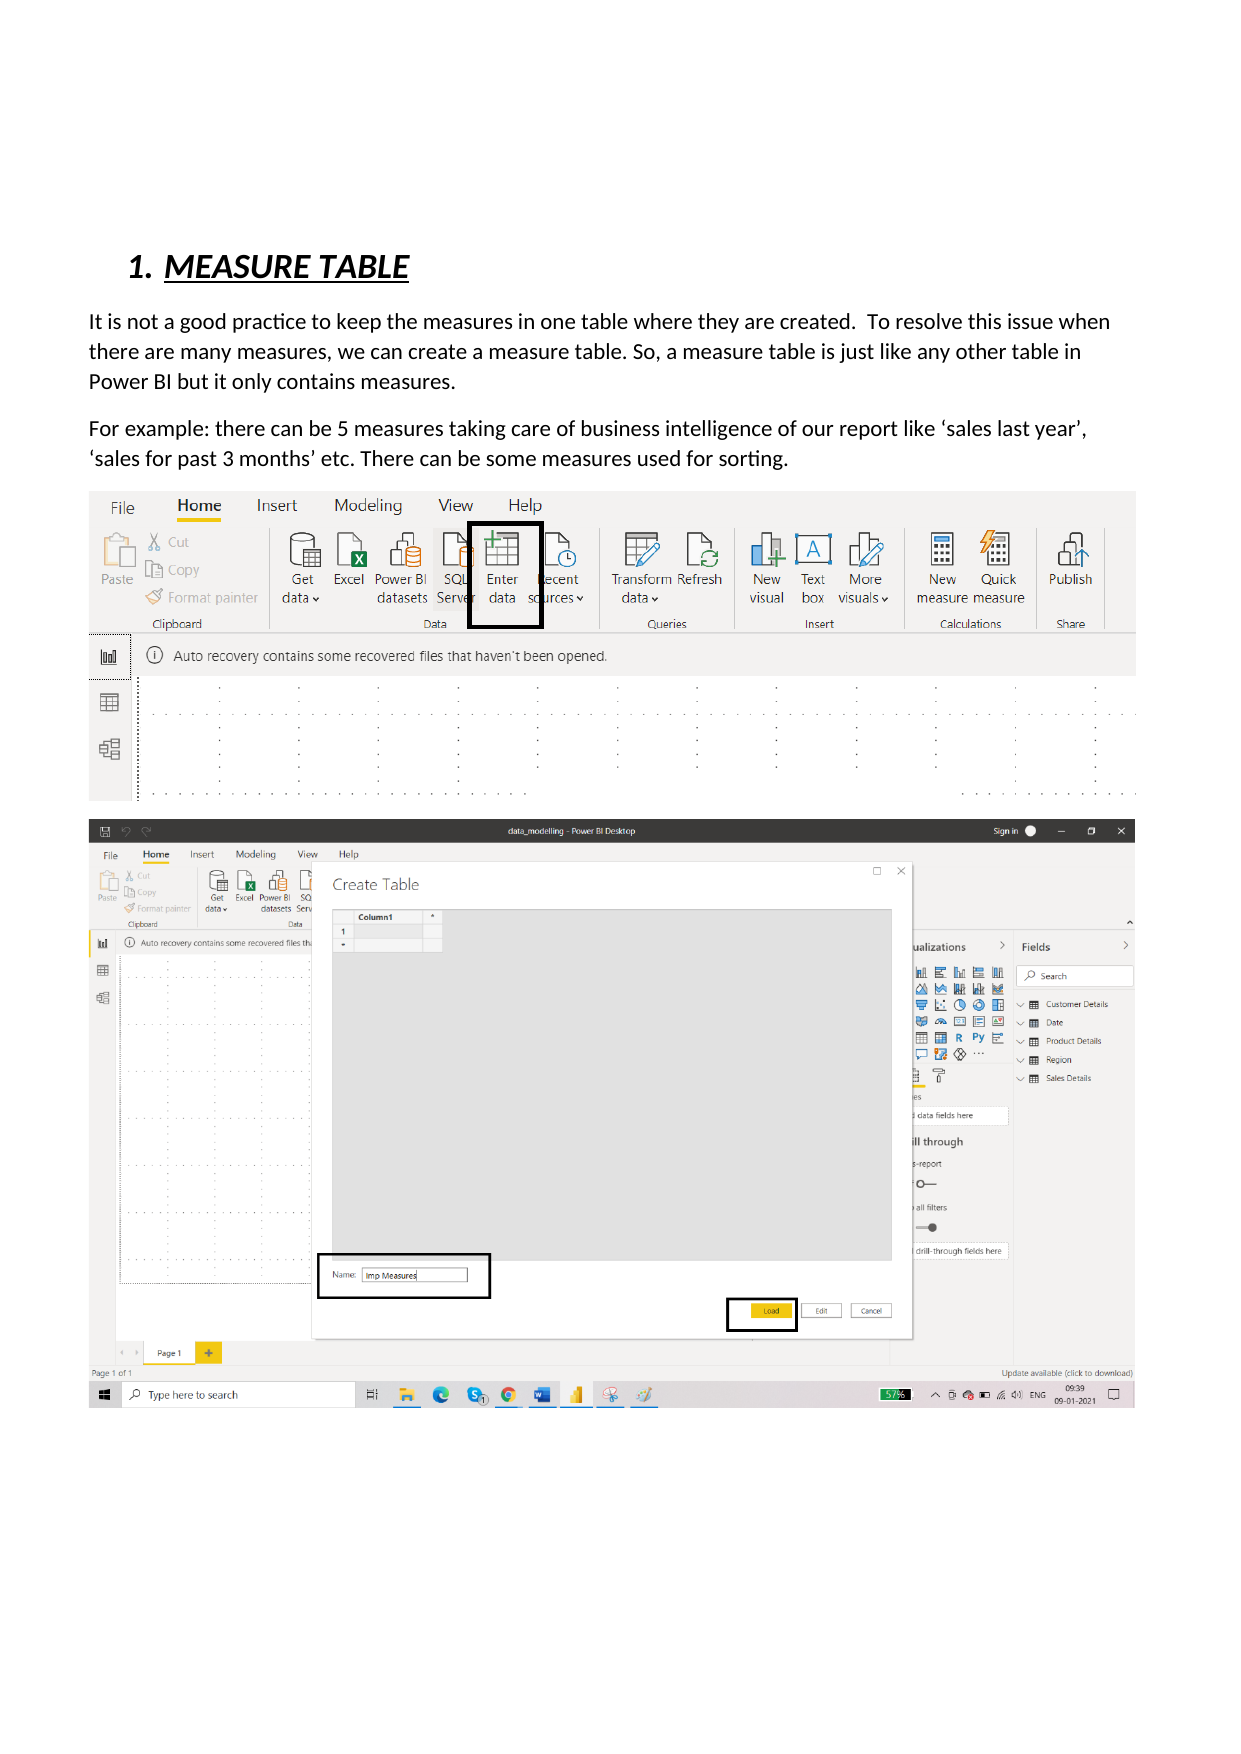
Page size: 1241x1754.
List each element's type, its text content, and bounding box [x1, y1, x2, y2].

picture [88, 819, 1135, 1408]
text For example: there can be 5 measures taking care of business intelligence of our report like ‘sales last year’, ‘sales for past 3 months’ etc. There can be some measures used for sorting. [89, 414, 1137, 473]
list MEASURE TABLE [126, 244, 1137, 287]
picture [88, 491, 1136, 801]
text It is not a good practice to keep the measures in one table where they are created. To resolve this issue when there are many measures, we can create a measure table. So, a measure table is just like any other table in Power BI but it only contains measures. [89, 307, 1137, 396]
